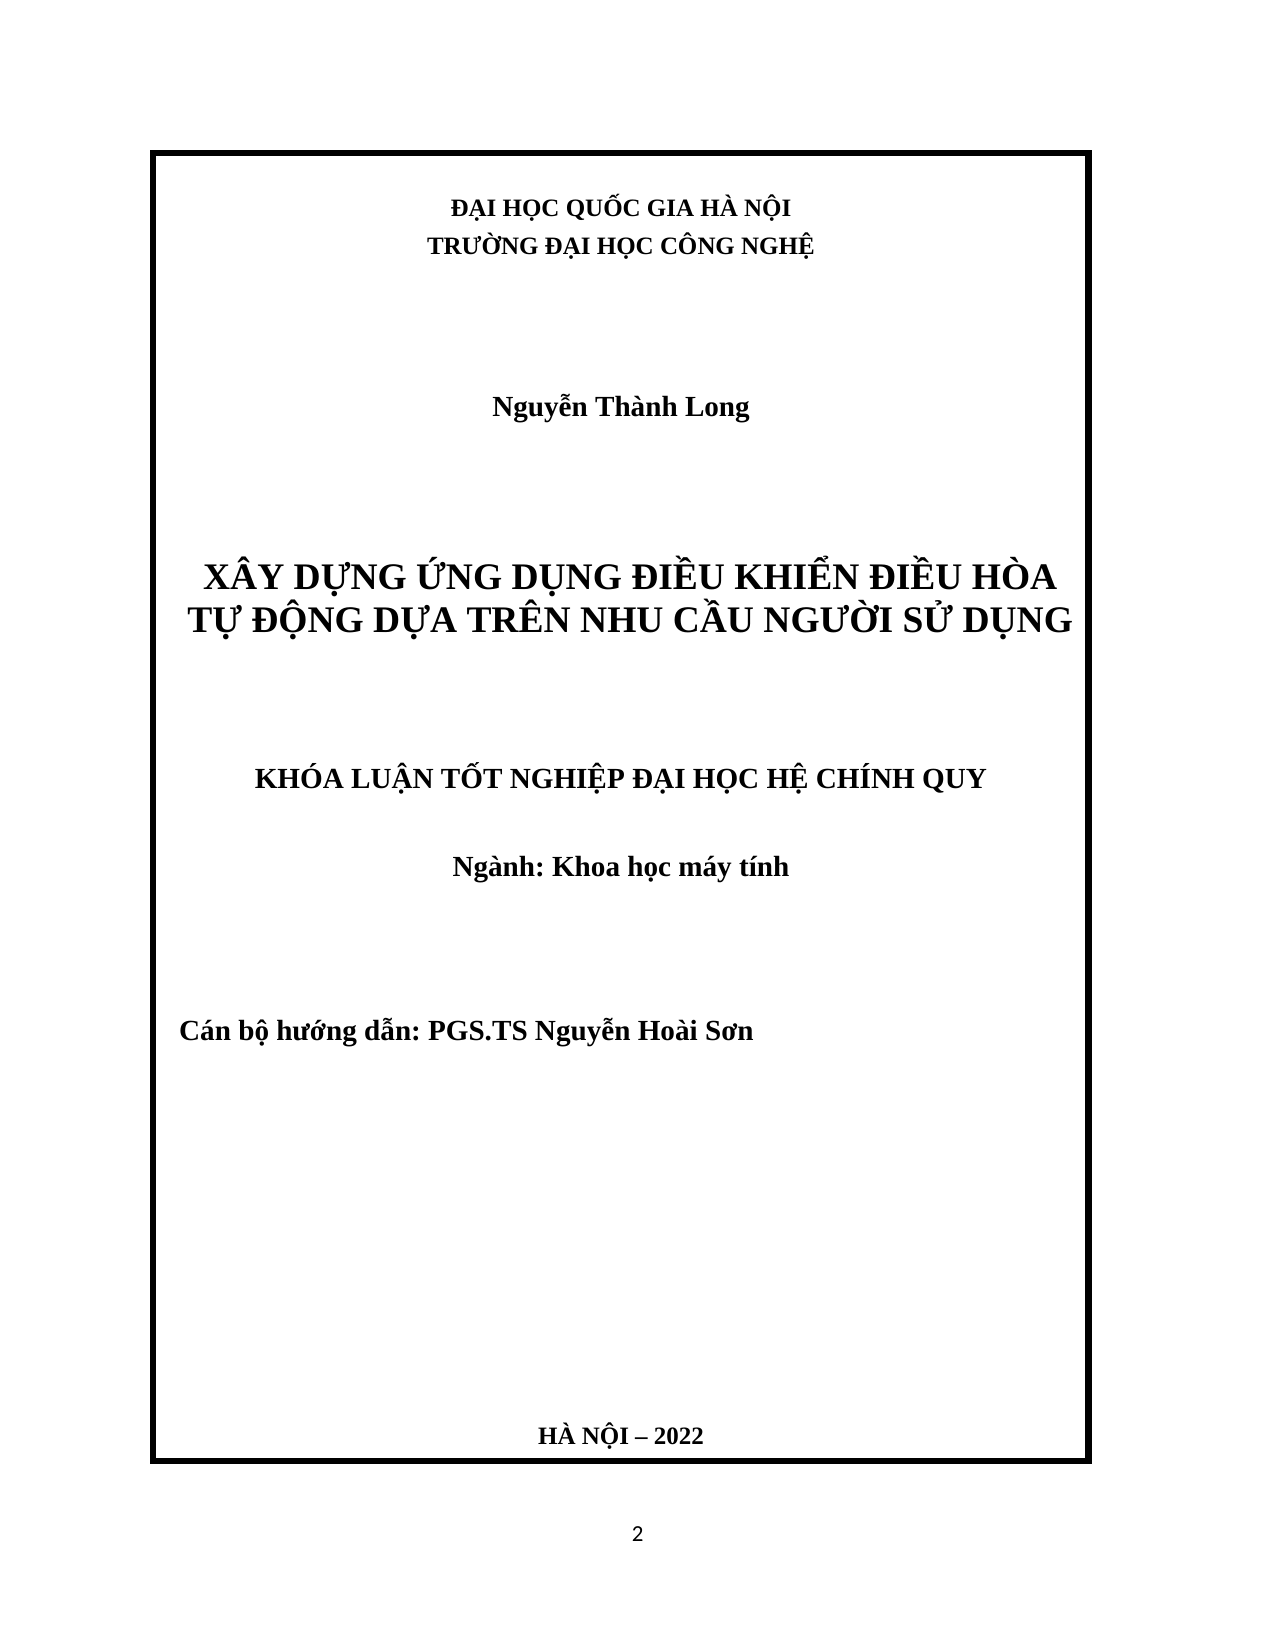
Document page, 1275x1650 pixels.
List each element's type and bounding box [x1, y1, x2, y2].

table_header [156, 156, 1085, 1457]
